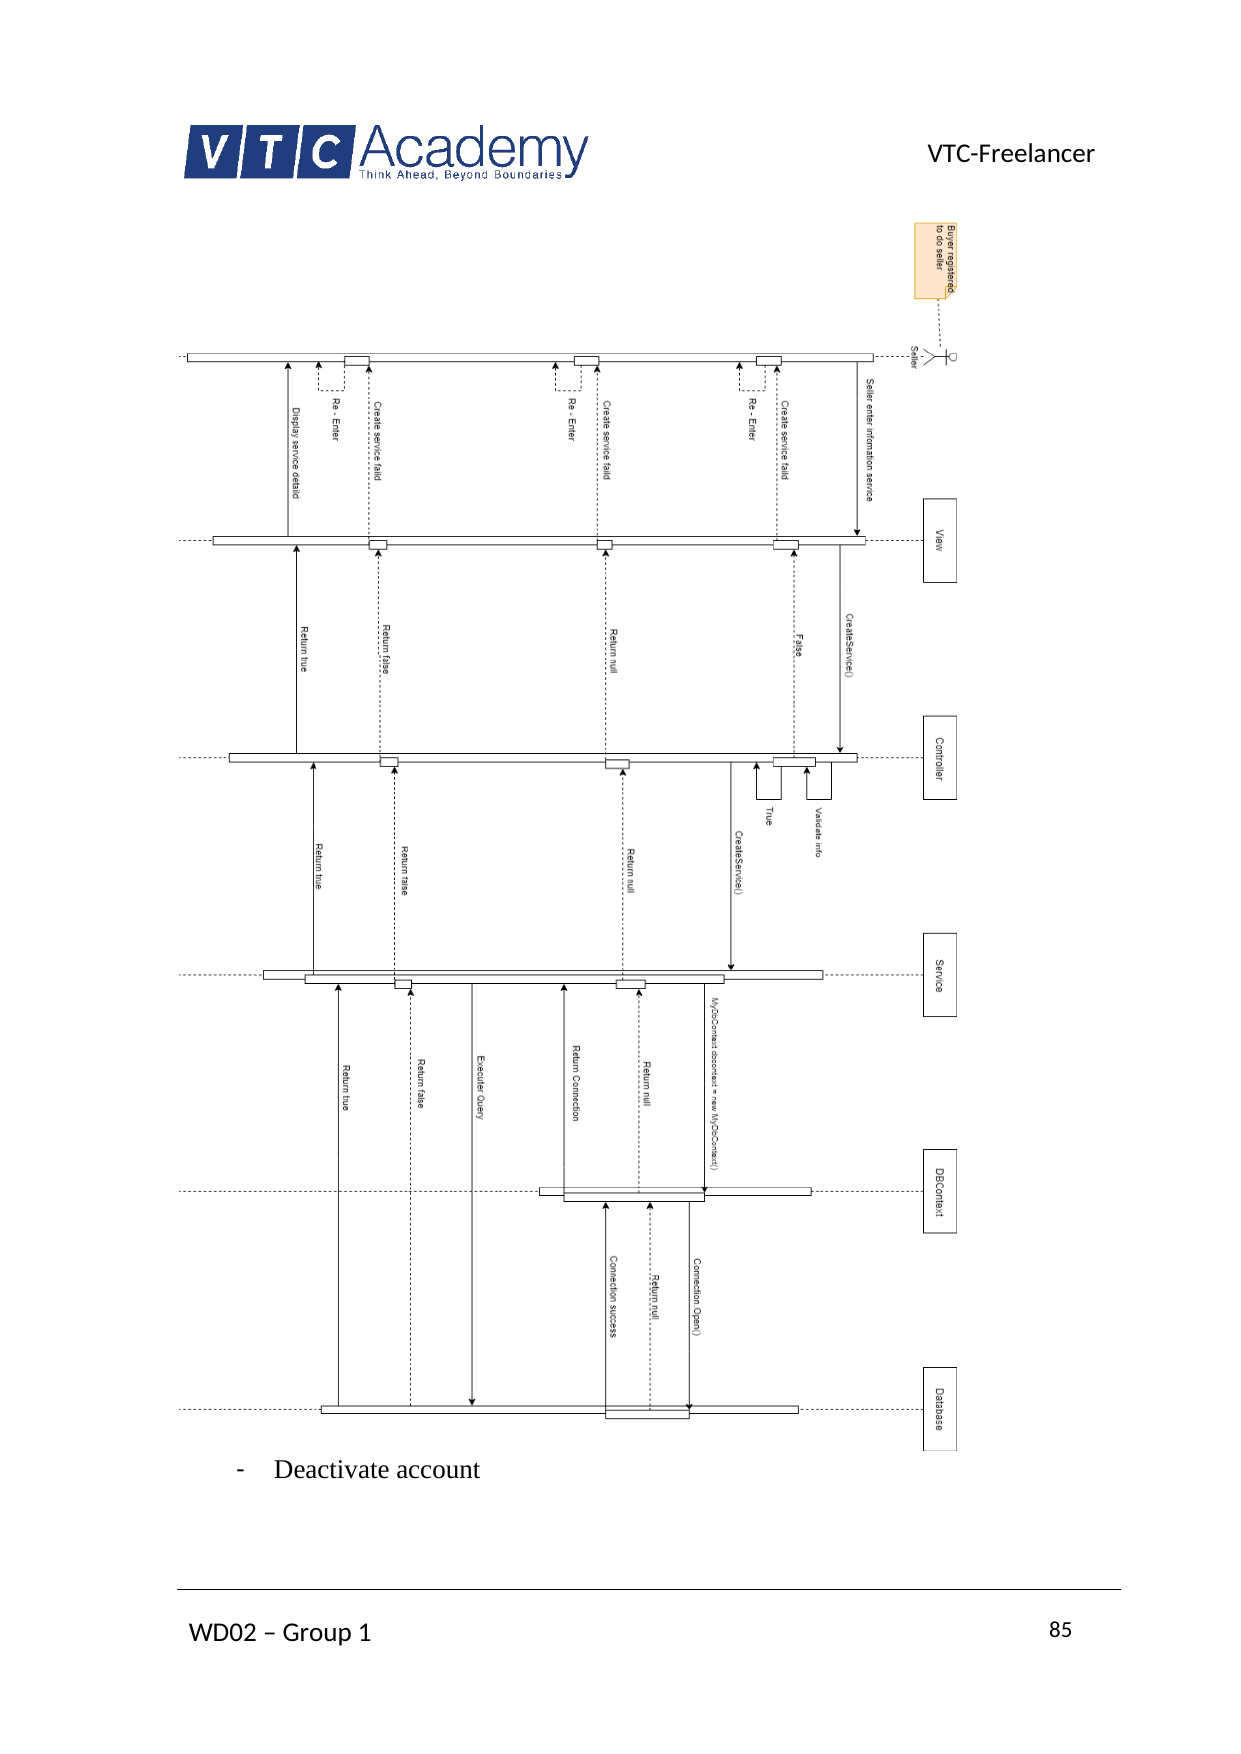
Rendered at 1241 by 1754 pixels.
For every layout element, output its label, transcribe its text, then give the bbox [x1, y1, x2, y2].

picture [169, 112, 603, 193]
list Deactivate account [236, 1452, 1122, 1485]
picture [179, 224, 956, 1450]
